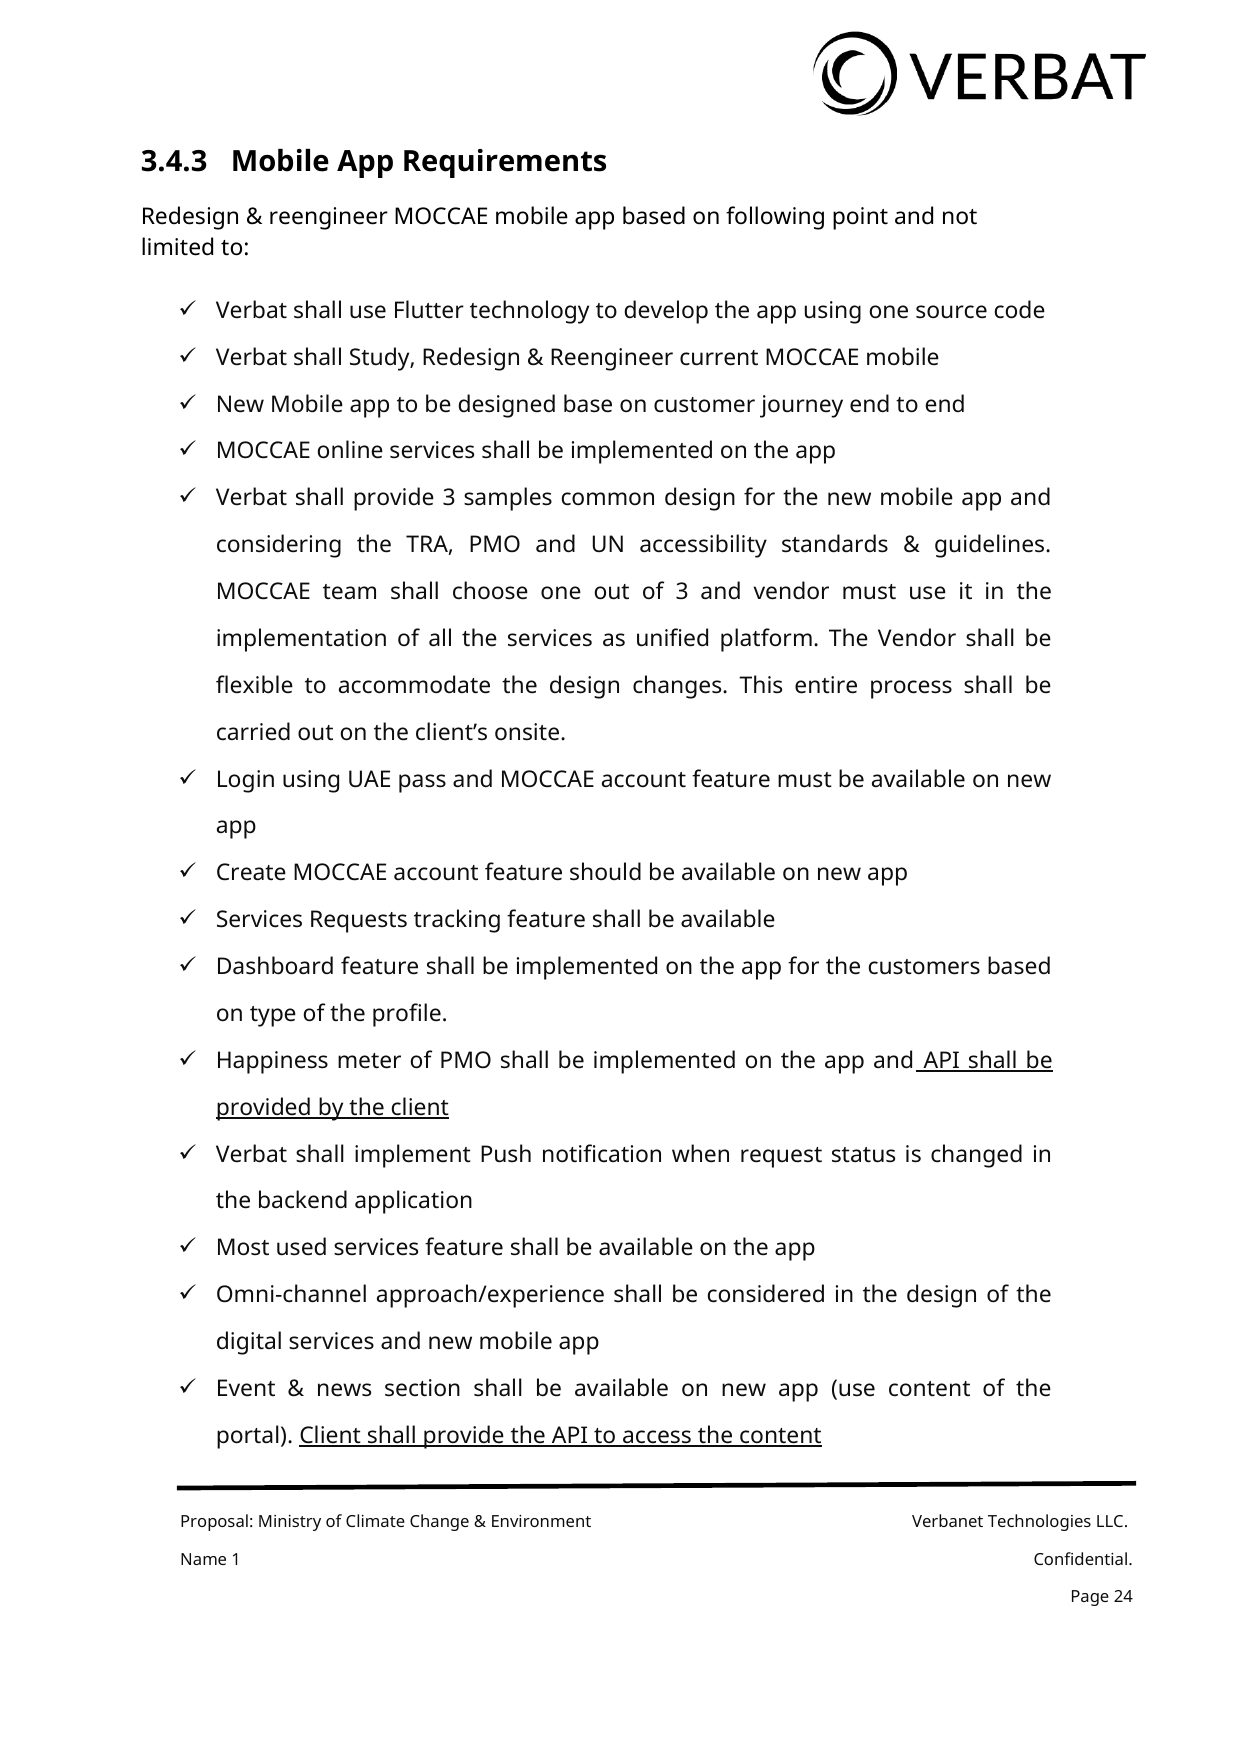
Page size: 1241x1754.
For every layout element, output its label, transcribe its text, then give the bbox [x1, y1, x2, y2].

list Dashboard feature shall be implemented on the app for the customers based on type of the profile. [178, 950, 1053, 1028]
list Login using UAE pass and MOCCAE account feature must be available on new app [178, 763, 1053, 841]
list MOCCAE online services shall be implemented on the app [178, 434, 1053, 466]
list Verbat shall Study, Redesign & Reengineer current MOCCAE mobile [178, 341, 1053, 372]
list Most used services feature shall be available on the app [178, 1231, 1053, 1263]
list Event & news section shall be available on new app (use content of the portal). Client shall provide the API to access the content [178, 1372, 1053, 1450]
list Verbat shall use Flutter technology to develop the app using one source code [178, 294, 1053, 325]
list Happiness meter of PMO shall be implemented on the app and API shall be provided by the client [178, 1044, 1053, 1122]
list Verbat shall implement Push notification when request status is changed in the backend application [178, 1138, 1053, 1216]
list Verbat shall provide 3 samples common design for the new mobile app and considering the TRA, PMO and UN accessibility standards & guidelines. MOCCAE team shall choose one out of 3 and vendor must use it in the implementation of all the services as unified platform. The Vendor shall be flexible to accommodate the design changes. This entire process shall be carried out on the client’s onsite. [178, 481, 1053, 747]
list Services Requests tracking feature shall be available [178, 903, 1053, 934]
picture [809, 27, 1148, 116]
list New Mobile app to be designed base on customer journey end to end [178, 388, 1053, 419]
subtitle Mobile App Requirements [141, 141, 1053, 180]
text Redesign & reengineer MOCCAE mobile app based on following point and not limited to: [141, 200, 1053, 263]
list Create MOCCAE account feature should be available on new app [178, 856, 1053, 888]
list Omni-channel approach/experience shall be considered in the design of the digital services and new mobile app [178, 1278, 1053, 1356]
